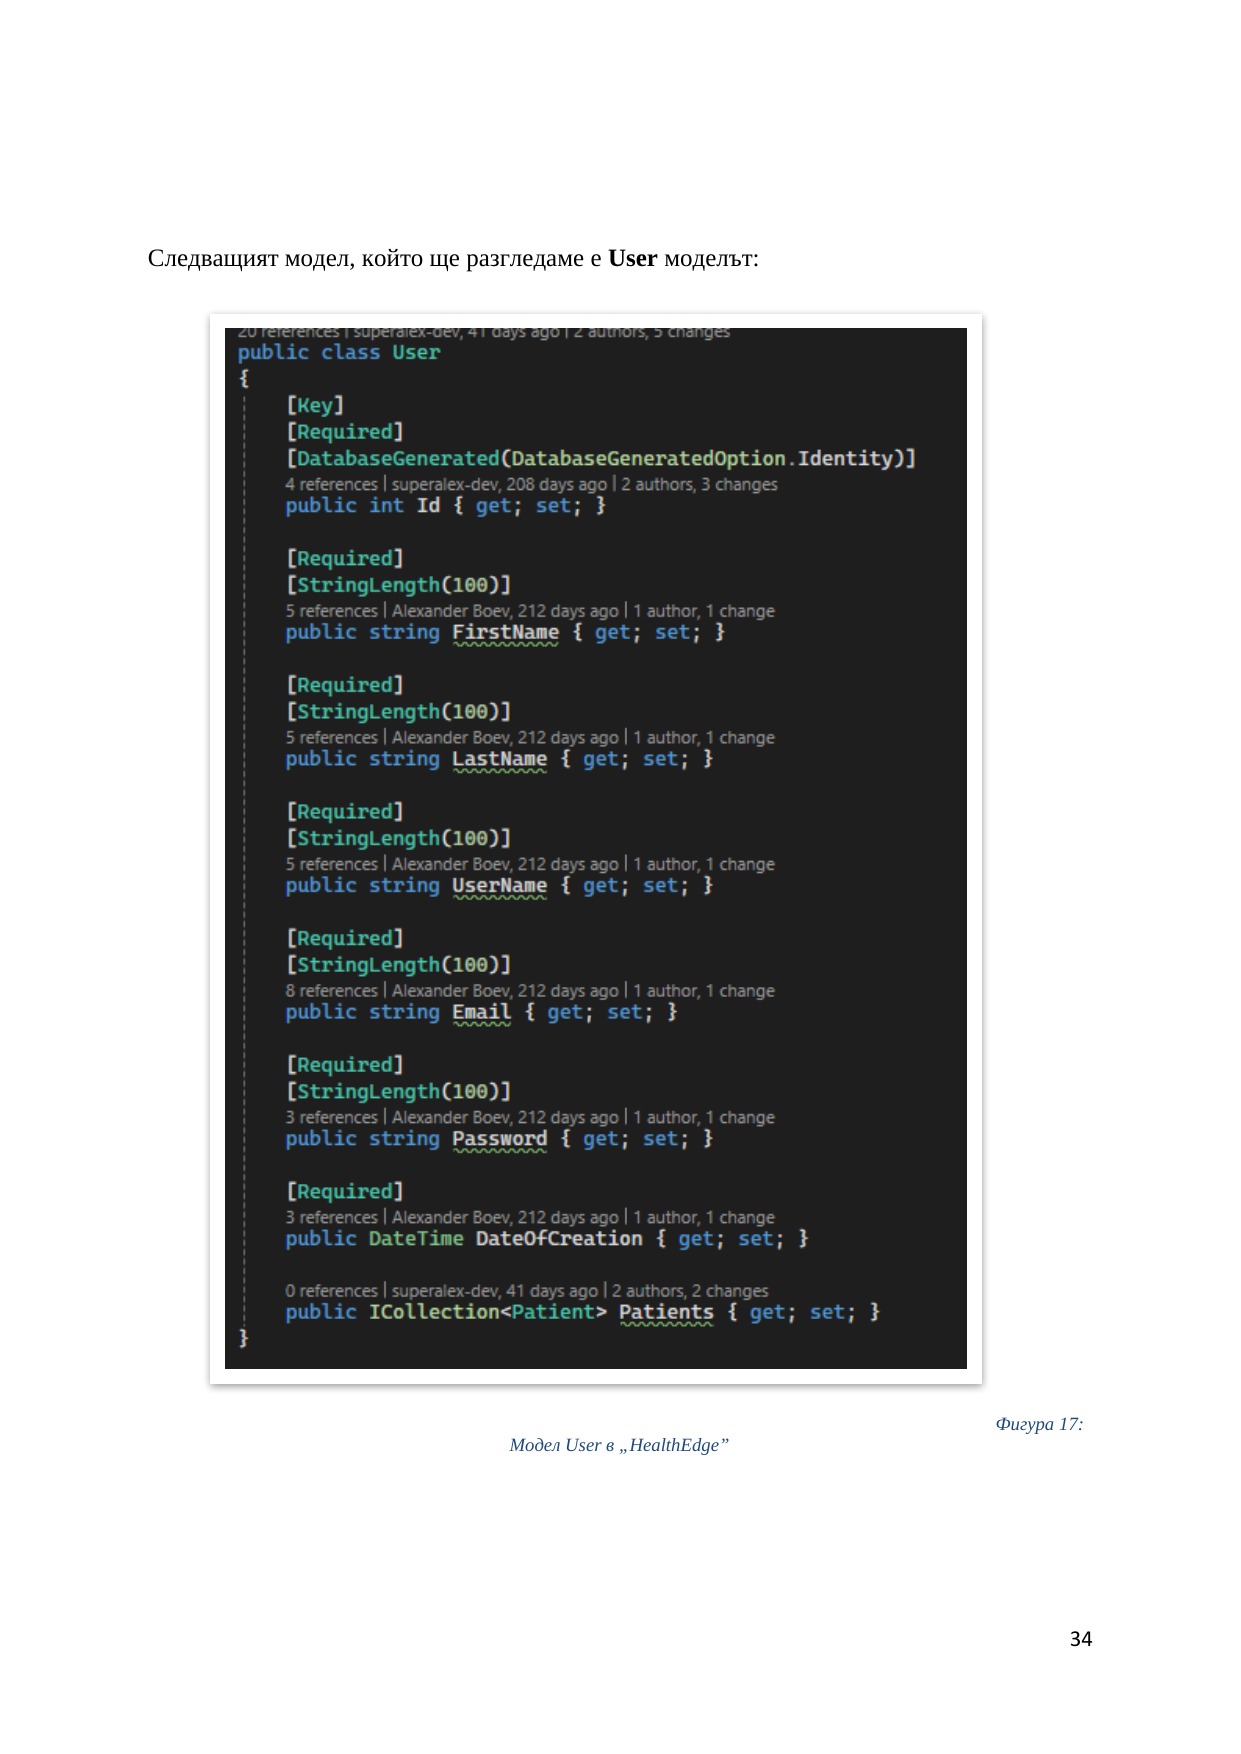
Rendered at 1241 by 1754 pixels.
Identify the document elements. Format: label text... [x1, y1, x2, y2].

text Следващият модел, който ще разгледаме е User моделът: [148, 243, 1093, 272]
picture [225, 328, 967, 1369]
text Фигура 17: Модел User в „HealthEdge” [148, 1413, 1093, 1456]
